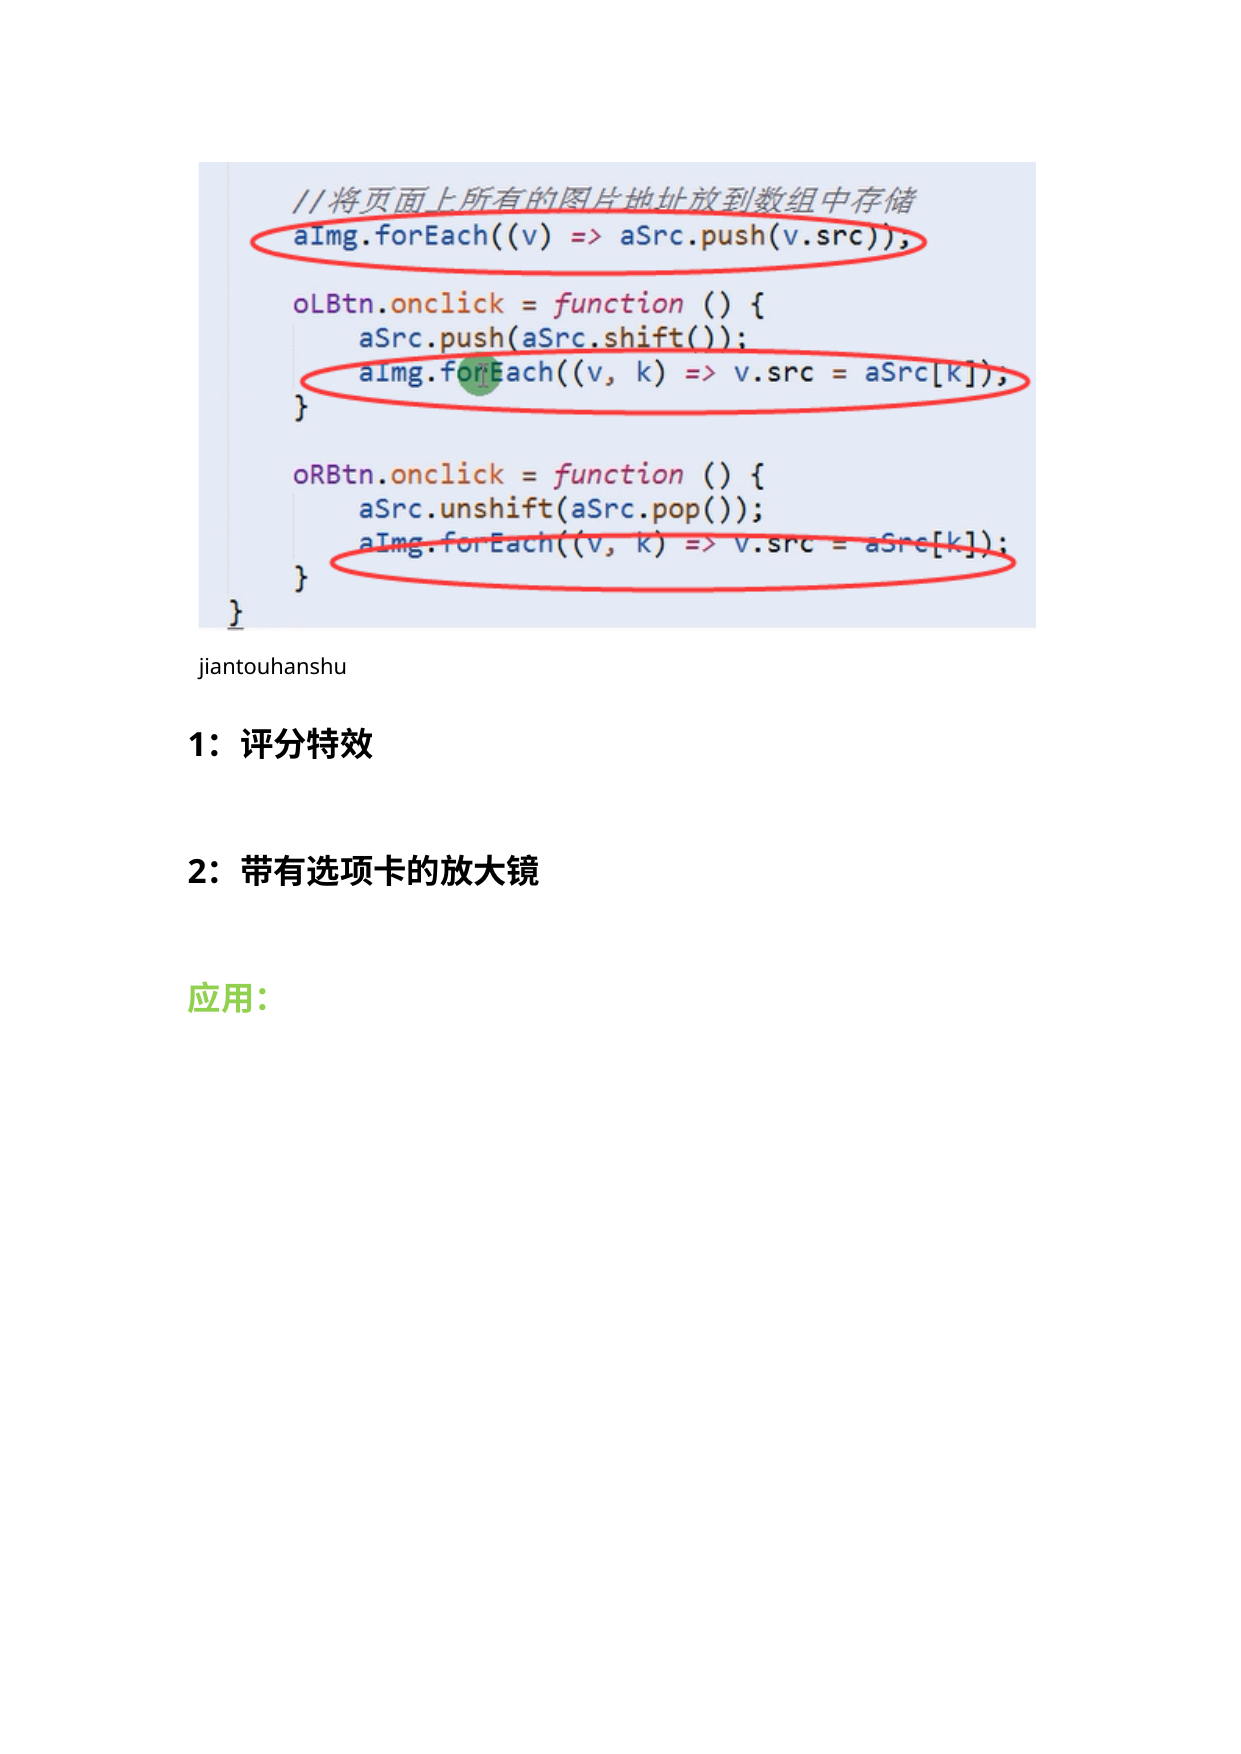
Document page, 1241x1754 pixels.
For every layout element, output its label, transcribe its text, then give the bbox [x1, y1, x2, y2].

subtitle 应用： [187, 964, 1053, 1029]
subtitle 2：带有选项卡的放大镜 [187, 836, 1053, 901]
text jiantouhanshu [187, 649, 1053, 682]
picture [198, 162, 1036, 631]
subtitle 1：评分特效 [187, 709, 1053, 774]
